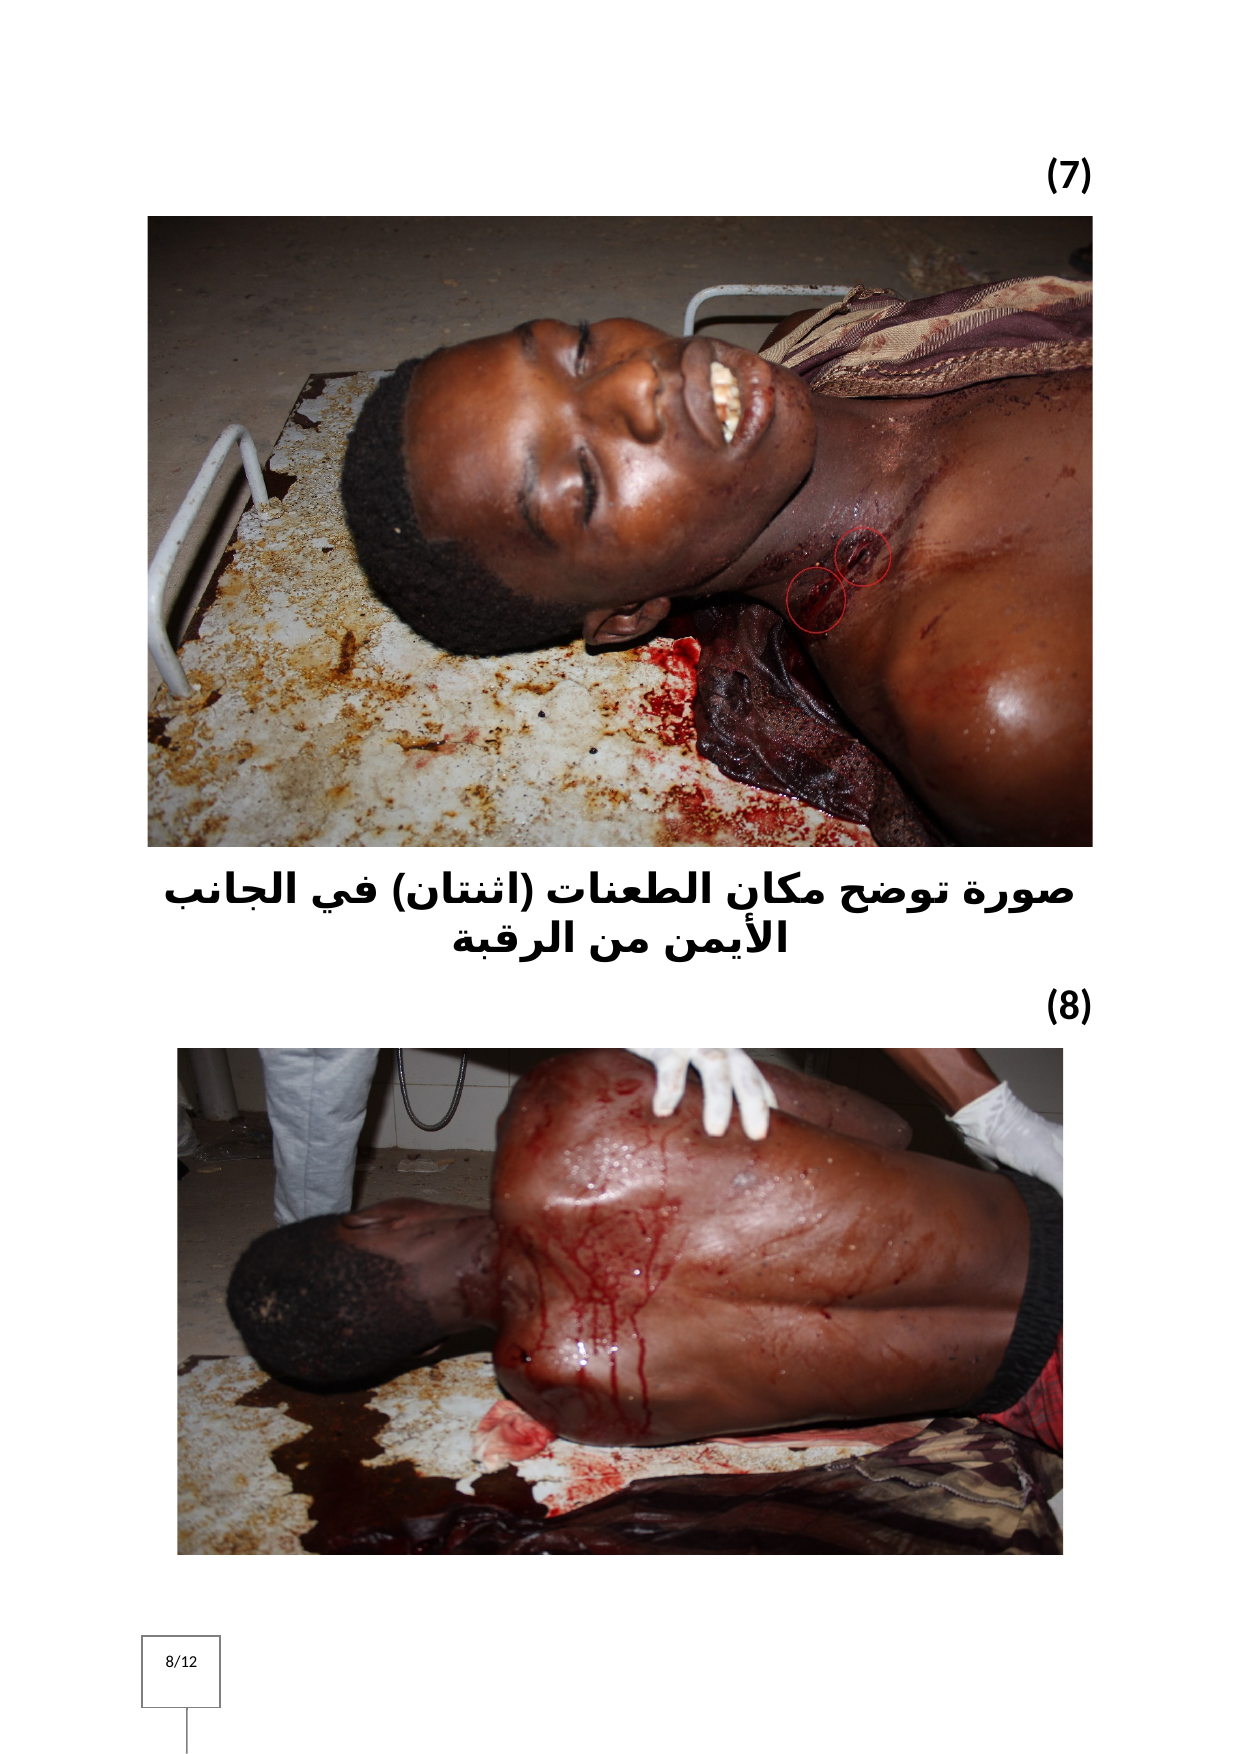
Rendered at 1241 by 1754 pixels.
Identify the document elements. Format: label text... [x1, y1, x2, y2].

text (7) [148, 148, 1093, 198]
text (8) [148, 979, 1093, 1030]
picture [147, 216, 1093, 847]
picture [177, 1048, 1064, 1555]
text صورة توضح مكان الطعنات (اثنتان) في الجانب الأيمن من الرقبة [148, 864, 1093, 961]
